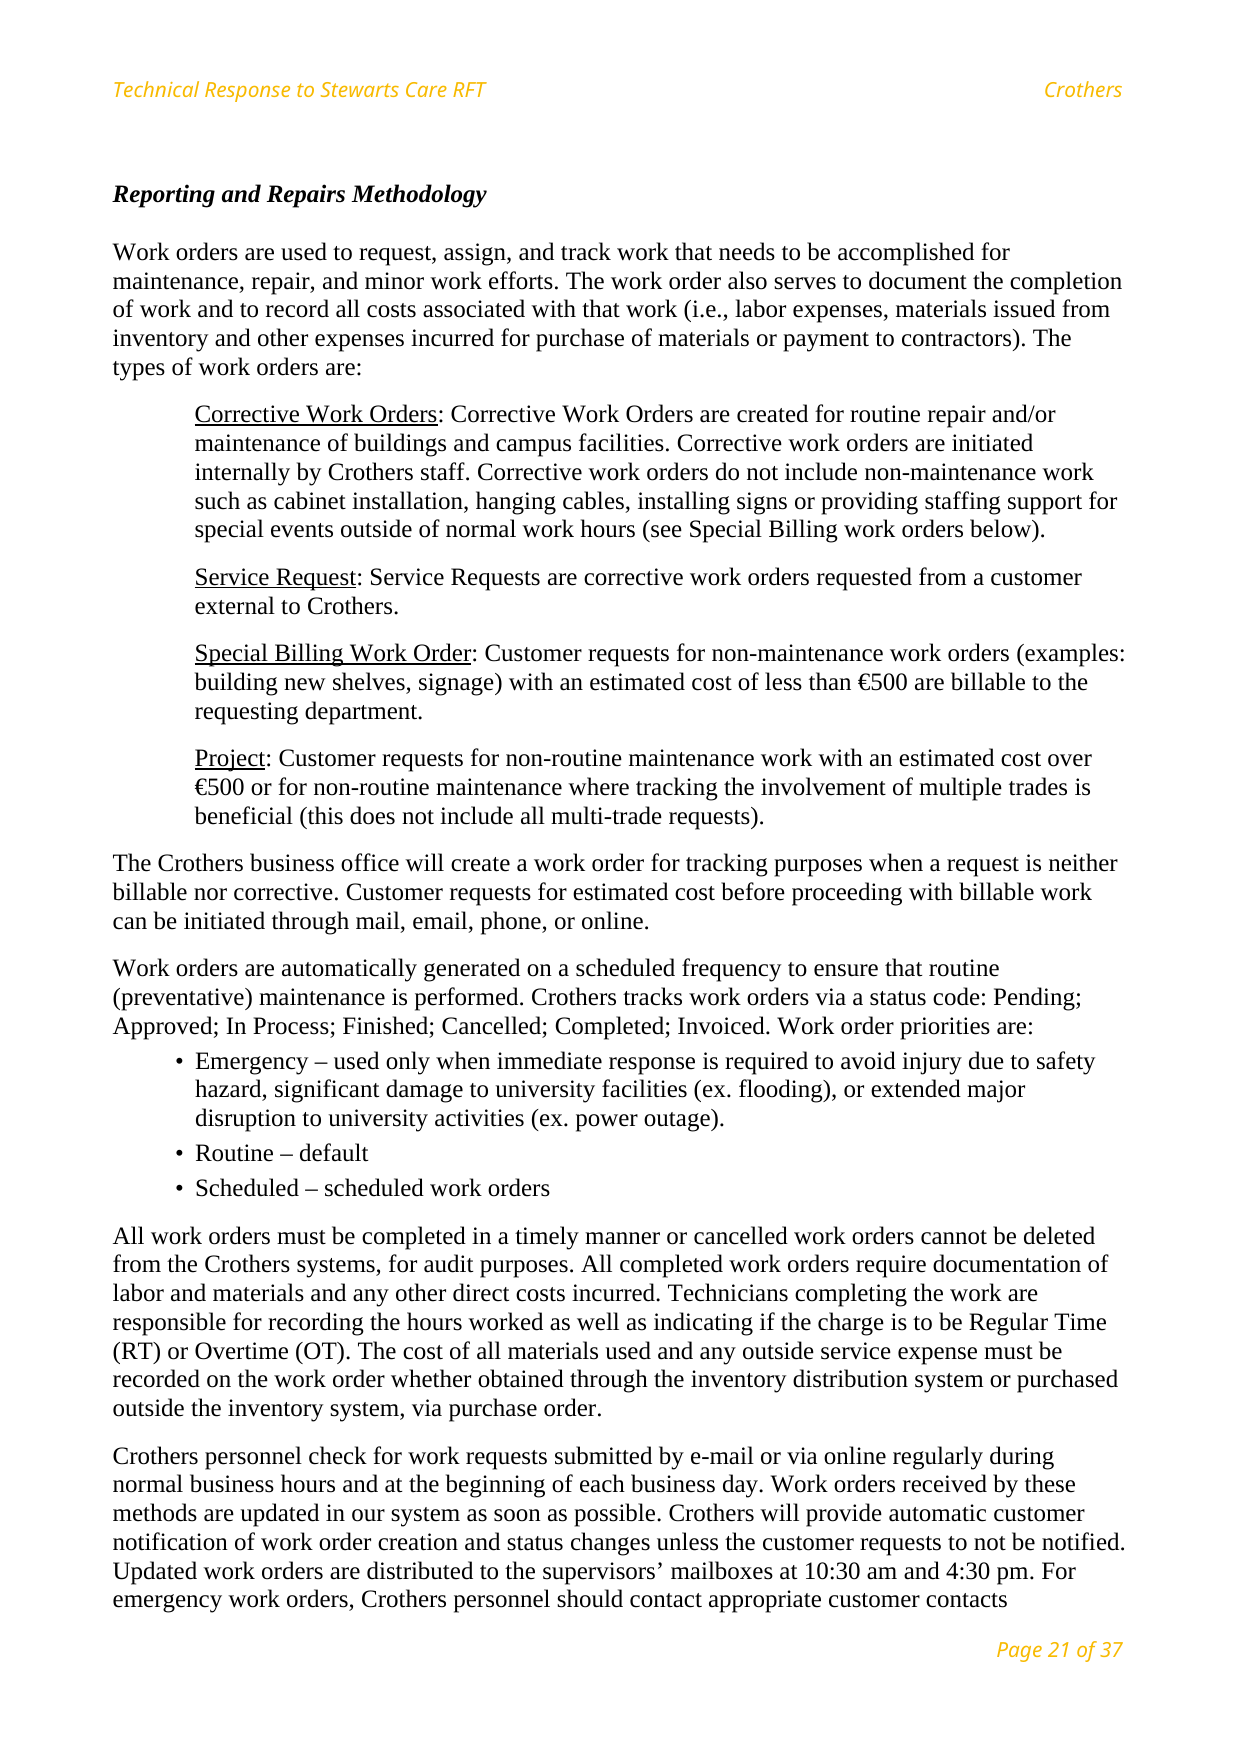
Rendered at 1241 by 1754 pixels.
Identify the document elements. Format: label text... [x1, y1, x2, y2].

text Special Billing Work Order: Customer requests for non-maintenance work orders (examples: building new shelves, signage) with an estimated cost of less than €500 are billable to the requesting department. [194, 638, 1128, 724]
text Work orders are automatically generated on a scheduled frequency to ensure that routine (preventative) maintenance is performed. Crothers tracks work orders via a status code: Pending; Approved; In Process; Finished; Cancelled; Completed; Invoiced. Work order priorities are: [112, 953, 1128, 1039]
text Corrective Work Orders: Corrective Work Orders are created for routine repair and/or maintenance of buildings and campus facilities. Corrective work orders are initiated internally by Crothers staff. Corrective work orders do not include non-maintenance work such as cabinet installation, hanging cables, installing signs or providing staffing support for special events outside of normal work hours (see Special Billing work orders below). [194, 399, 1128, 543]
text Work orders are used to request, assign, and track work that needs to be accomplished for maintenance, repair, and minor work efforts. The work order also serves to document the completion of work and to record all costs associated with that work (i.e., labor expenses, materials issued from inventory and other expenses incurred for purchase of materials or payment to contractors). The types of work orders are: [112, 237, 1128, 381]
text The Crothers business office will create a work order for tracking purposes when a request is neither billable nor corrective. Customer requests for estimated cost before proceeding with billable work can be initiated through mail, email, phone, or online. [112, 848, 1128, 934]
list Scheduled – scheduled work orders [175, 1173, 1128, 1202]
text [112, 1441, 1128, 1613]
text Service Request: Service Requests are corrective work orders requested from a customer external to Crothers. [194, 562, 1128, 619]
text Project: Customer requests for non-routine maintenance work with an estimated cost over €500 or for non-routine maintenance where tracking the involvement of multiple trades is beneficial (this does not include all multi-trade requests). [194, 743, 1128, 829]
list Emergency – used only when immediate response is required to avoid injury due to safety hazard, significant damage to university facilities (ex. flooding), or extended major disruption to university activities (ex. power outage). [175, 1046, 1128, 1132]
text All work orders must be completed in a timely manner or cancelled work orders cannot be deleted from the Crothers systems, for audit purposes. All completed work orders require documentation of labor and materials and any other direct costs incurred. Technicians completing the work are responsible for recording the hours worked as well as indicating if the charge is to be Regular Time (RT) or Overtime (OT). The cost of all materials used and any outside service expense must be recorded on the work order whether obtained through the inventory distribution system or purchased outside the inventory system, via purchase order. [112, 1221, 1128, 1422]
list Routine – default [175, 1138, 1128, 1167]
subtitle Reporting and Repairs Methodology [112, 179, 1128, 208]
